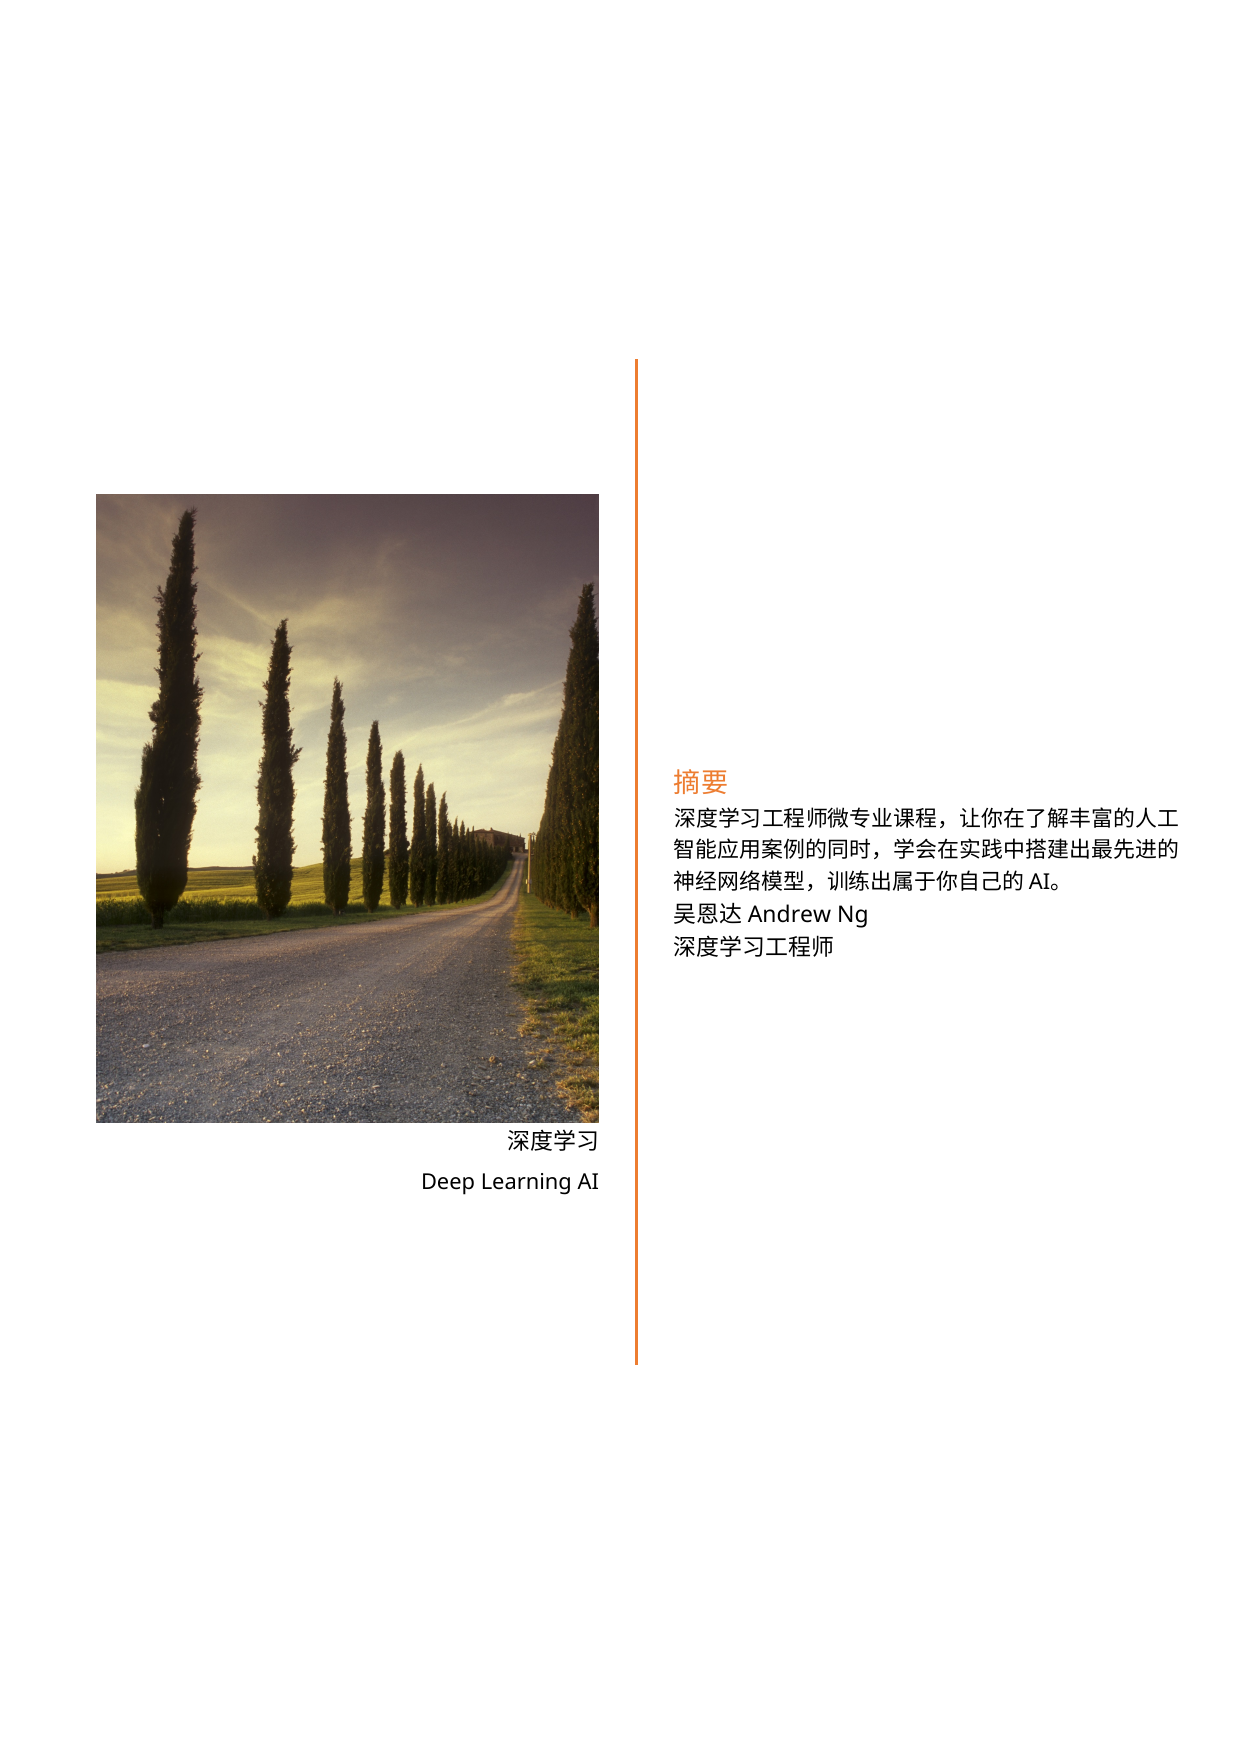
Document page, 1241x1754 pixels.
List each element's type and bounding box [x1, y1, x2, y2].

picture [96, 494, 599, 1123]
